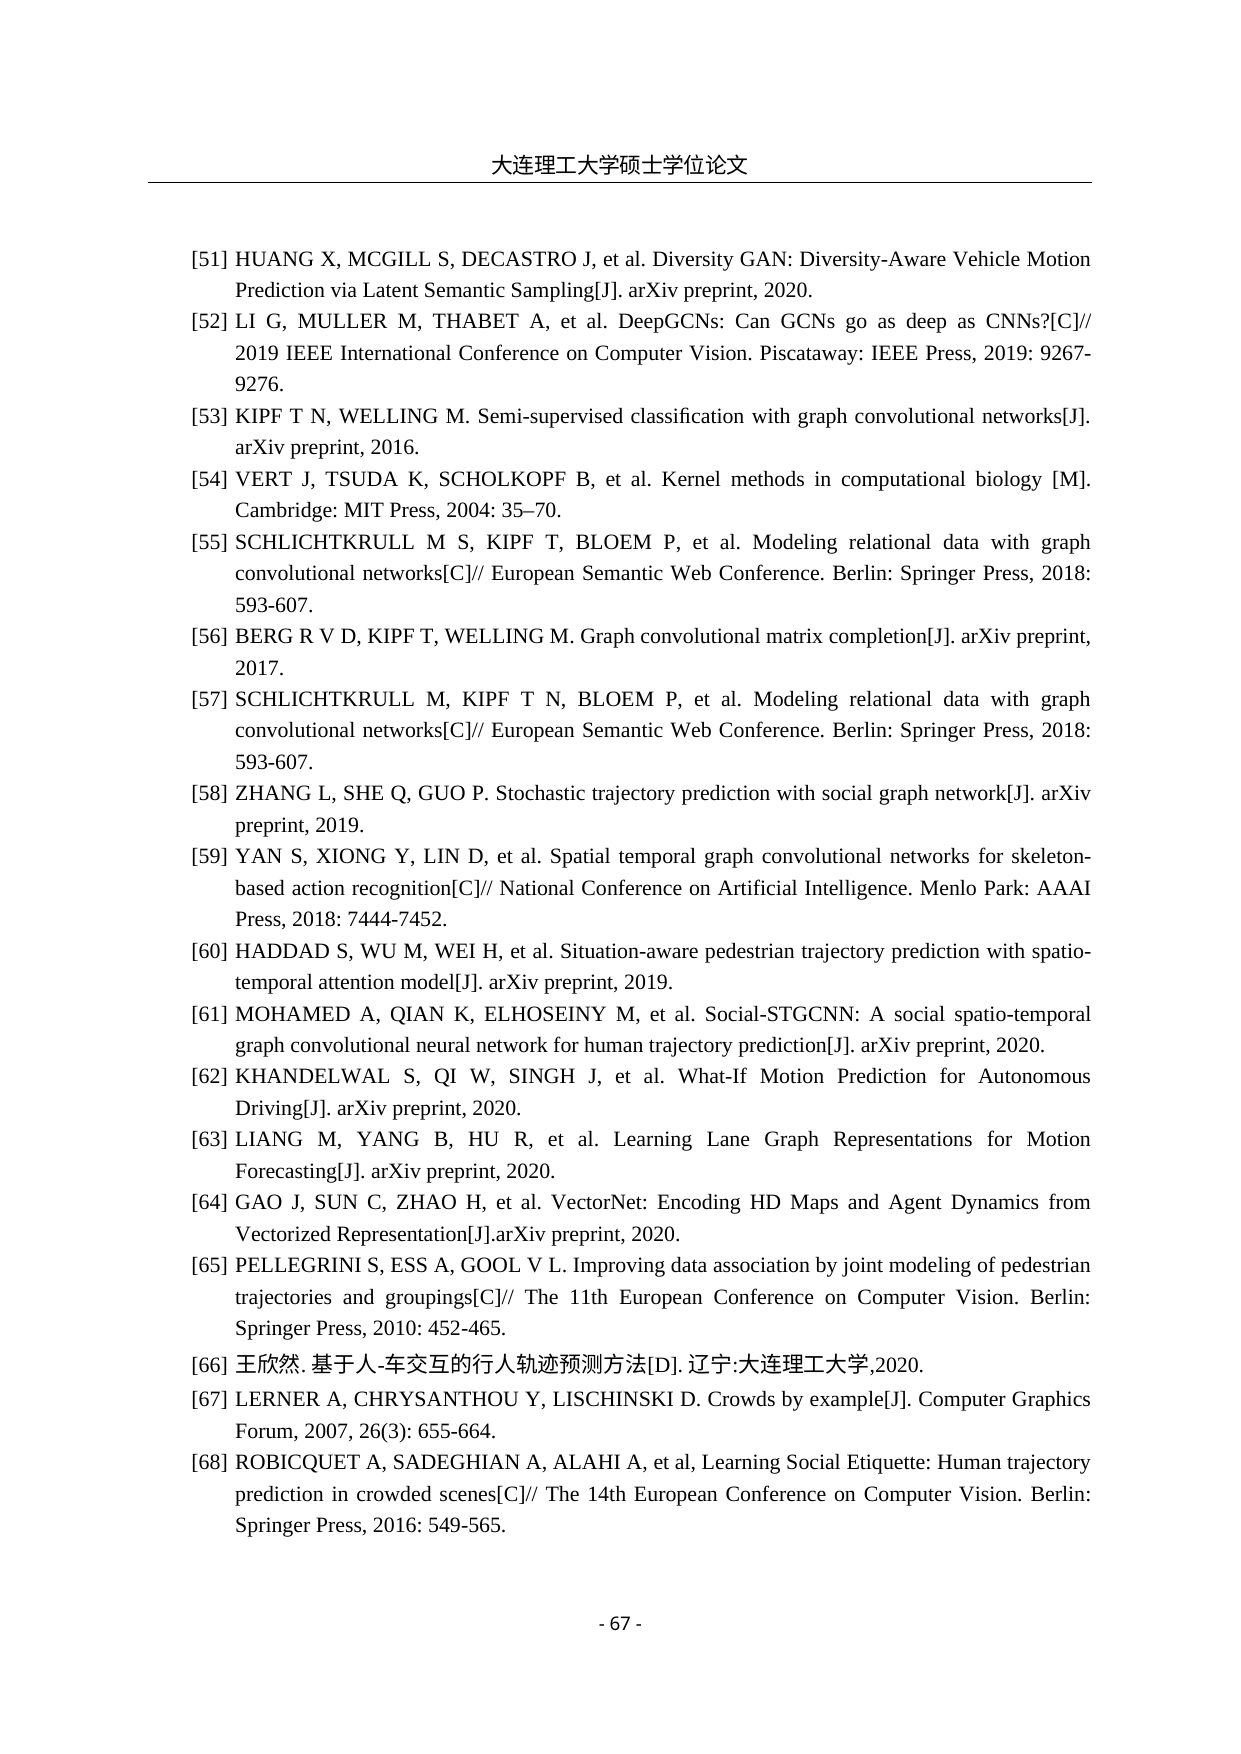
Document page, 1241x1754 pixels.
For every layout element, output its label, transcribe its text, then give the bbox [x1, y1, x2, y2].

list KHANDELWAL S, QI W, SINGH J, et al. What-If Motion Prediction for Autonomous Driving[J]. arXiv preprint, 2020. [191, 1063, 1092, 1120]
list HADDAD S, WU M, WEI H, et al. Situation-aware pedestrian trajectory prediction with spatio-temporal attention model[J]. arXiv preprint, 2019. [191, 938, 1092, 994]
list BERG R V D, KIPF T, WELLING M. Graph convolutional matrix completion[J]. arXiv preprint, 2017. [191, 623, 1092, 680]
list KIPF T N, WELLING M. Semi-supervised classiﬁcation with graph convolutional networks[J]. arXiv preprint, 2016. [191, 403, 1092, 459]
list MOHAMED A, QIAN K, ELHOSEINY M, et al. Social-STGCNN: A social spatio-temporal graph convolutional neural network for human trajectory prediction[J]. arXiv preprint, 2020. [191, 1001, 1092, 1057]
list PELLEGRINI S, ESS A, GOOL V L. Improving data association by joint modeling of pedestrian trajectories and groupings[C]// The 11th European Conference on Computer Vision. Berlin: Springer Press, 2010: 452-465. [191, 1252, 1092, 1340]
list SCHLICHTKRULL M S, KIPF T, BLOEM P, et al. Modeling relational data with graph convolutional networks[C]// European Semantic Web Conference. Berlin: Springer Press, 2018: 593-607. [191, 529, 1092, 617]
list HUANG X, MCGILL S, DECASTRO J, et al. Diversity GAN: Diversity-Aware Vehicle Motion Prediction via Latent Semantic Sampling[J]. arXiv preprint, 2020. [191, 246, 1092, 302]
list GAO J, SUN C, ZHAO H, et al. VectorNet: Encoding HD Maps and Agent Dynamics from Vectorized Representation[J].arXiv preprint, 2020. [191, 1189, 1092, 1246]
list SCHLICHTKRULL M, KIPF T N, BLOEM P, et al. Modeling relational data with graph convolutional networks[C]// European Semantic Web Conference. Berlin: Springer Press, 2018: 593-607. [191, 686, 1092, 774]
list ROBICQUET A, SADEGHIAN A, ALAHI A, et al, Learning Social Etiquette: Human trajectory prediction in crowded scenes[C]// The 14th European Conference on Computer Vision. Berlin: Springer Press, 2016: 549-565. [191, 1449, 1092, 1537]
list LI G, MULLER M, THABET A, et al. DeepGCNs: Can GCNs go as deep as CNNs?[C]// 2019 IEEE International Conference on Computer Vision. Piscataway: IEEE Press, 2019: 9267-9276. [191, 308, 1092, 397]
list LIANG M, YANG B, HU R, et al. Learning Lane Graph Representations for Motion Forecasting[J]. arXiv preprint, 2020. [191, 1126, 1092, 1183]
list ZHANG L, SHE Q, GUO P. Stochastic trajectory prediction with social graph network[J]. arXiv preprint, 2019. [191, 780, 1092, 837]
list LERNER A, CHRYSANTHOU Y, LISCHINSKI D. Crowds by example[J]. Computer Graphics Forum, 2007, 26(3): 655-664. [191, 1386, 1092, 1443]
list VERT J, TSUDA K, SCHOLKOPF B, et al. Kernel methods in computational biology [M]. Cambridge: MIT Press, 2004: 35–70. [191, 466, 1092, 522]
list YAN S, XIONG Y, LIN D, et al. Spatial temporal graph convolutional networks for skeleton-based action recognition[C]// National Conference on Artificial Intelligence. Menlo Park: AAAI Press, 2018: 7444-7452. [191, 843, 1092, 931]
list 王欣然. 基于人-车交互的行人轨迹预测方法[D]. 辽宁:大连理工大学,2020. [191, 1347, 1092, 1378]
